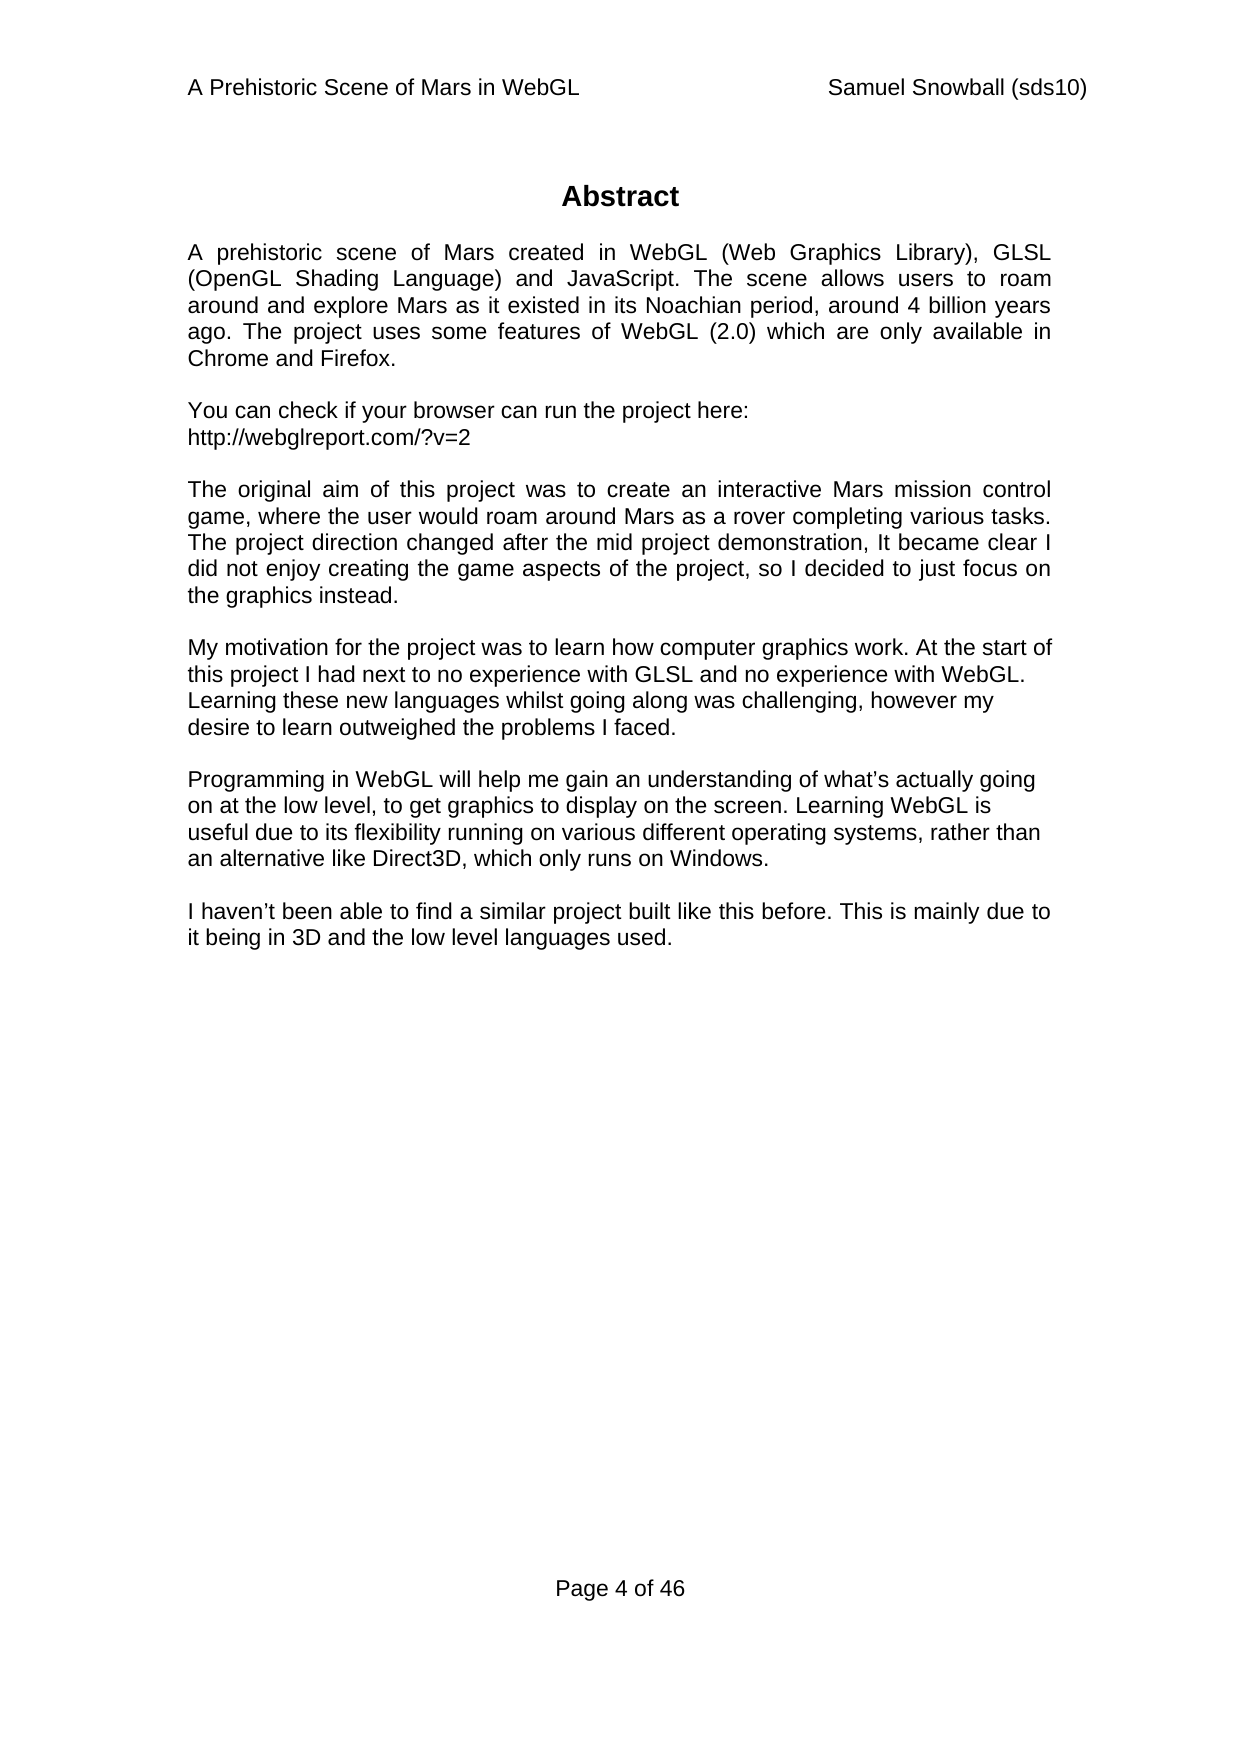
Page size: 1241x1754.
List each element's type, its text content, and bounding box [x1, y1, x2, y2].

text Programming in WebGL will help me gain an understanding of what’s actually going on at the low level, to get graphics to display on the screen. Learning WebGL is useful due to its flexibility running on various different operating systems, rather than an alternative like Direct3D, which only runs on Windows. [187, 766, 1053, 872]
text You can check if your browser can run the project here: [187, 397, 1053, 423]
text Abstract [187, 179, 1053, 213]
text The original aim of this project was to create an interactive Mars mission control game, where the user would roam around Mars as a rover completing various tasks. The project direction changed after the mid project demonstration, It became clear I did not enjoy creating the game aspects of the project, so I decided to just focus on the graphics instead. [187, 476, 1053, 608]
text http://webglreport.com/?v=2 [187, 423, 1053, 450]
text I haven’t been able to find a similar project built like this before. This is mainly due to it being in 3D and the low level languages used. [187, 898, 1053, 951]
text A prehistoric scene of Mars created in WebGL (Web Graphics Library), GLSL (OpenGL Shading Language) and JavaScript. The scene allows users to roam around and explore Mars as it existed in its Noachian period, around 4 billion years ago. The project uses some features of WebGL (2.0) which are only available in Chrome and Firefox. [187, 239, 1053, 371]
text My motivation for the project was to learn how computer graphics work. At the start of this project I had next to no experience with GLSL and no experience with WebGL. Learning these new languages whilst going along was challenging, however my desire to learn outweighed the problems I faced. [187, 634, 1053, 740]
